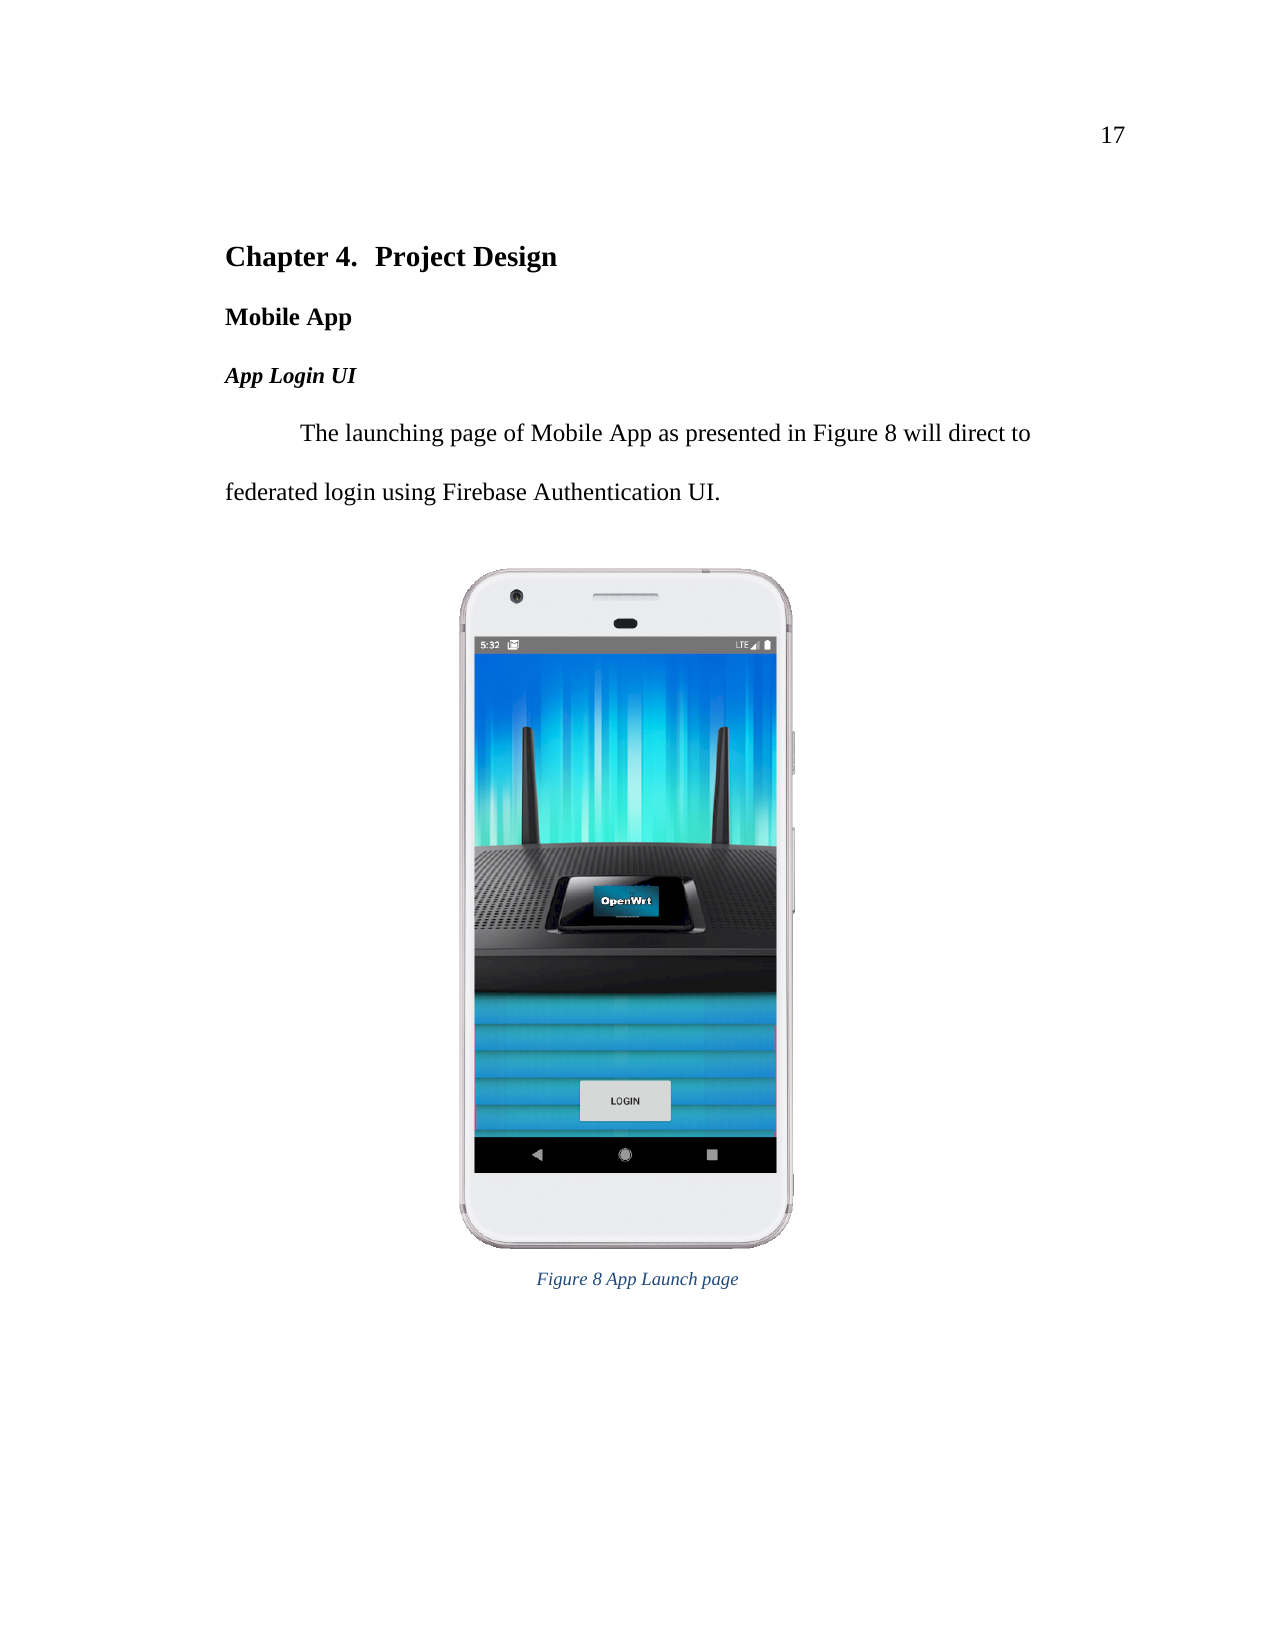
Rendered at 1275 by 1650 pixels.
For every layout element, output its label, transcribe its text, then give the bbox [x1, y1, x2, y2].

picture [459, 561, 796, 1252]
subtitle App Login UI [225, 337, 1125, 395]
subtitle Project Design [225, 220, 1125, 278]
text The launching page of Mobile App as presented in Figure 8 will direct to federated login using Firebase Authentication UI. [225, 395, 1125, 512]
subtitle Mobile App [225, 278, 1125, 337]
